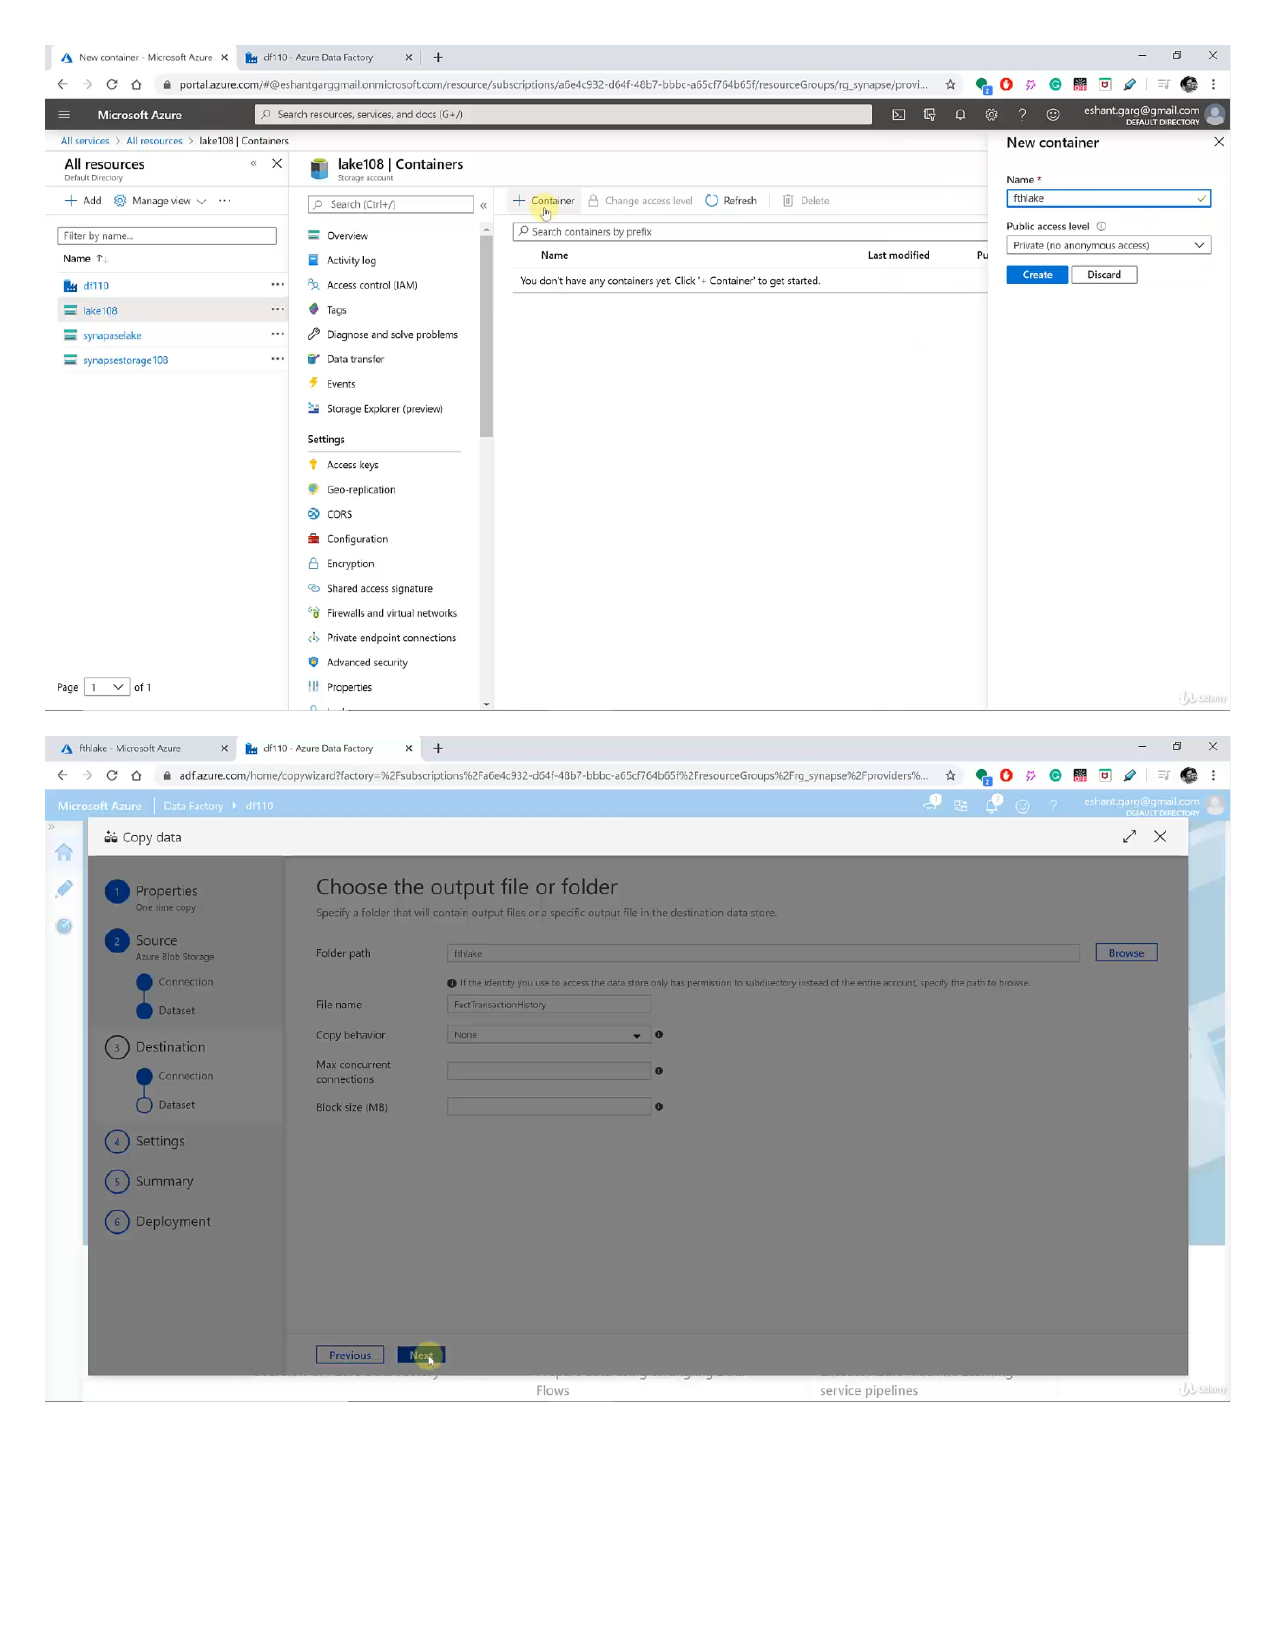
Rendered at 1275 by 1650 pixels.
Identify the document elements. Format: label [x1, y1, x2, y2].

picture [45, 45, 1230, 711]
picture [45, 736, 1230, 1402]
